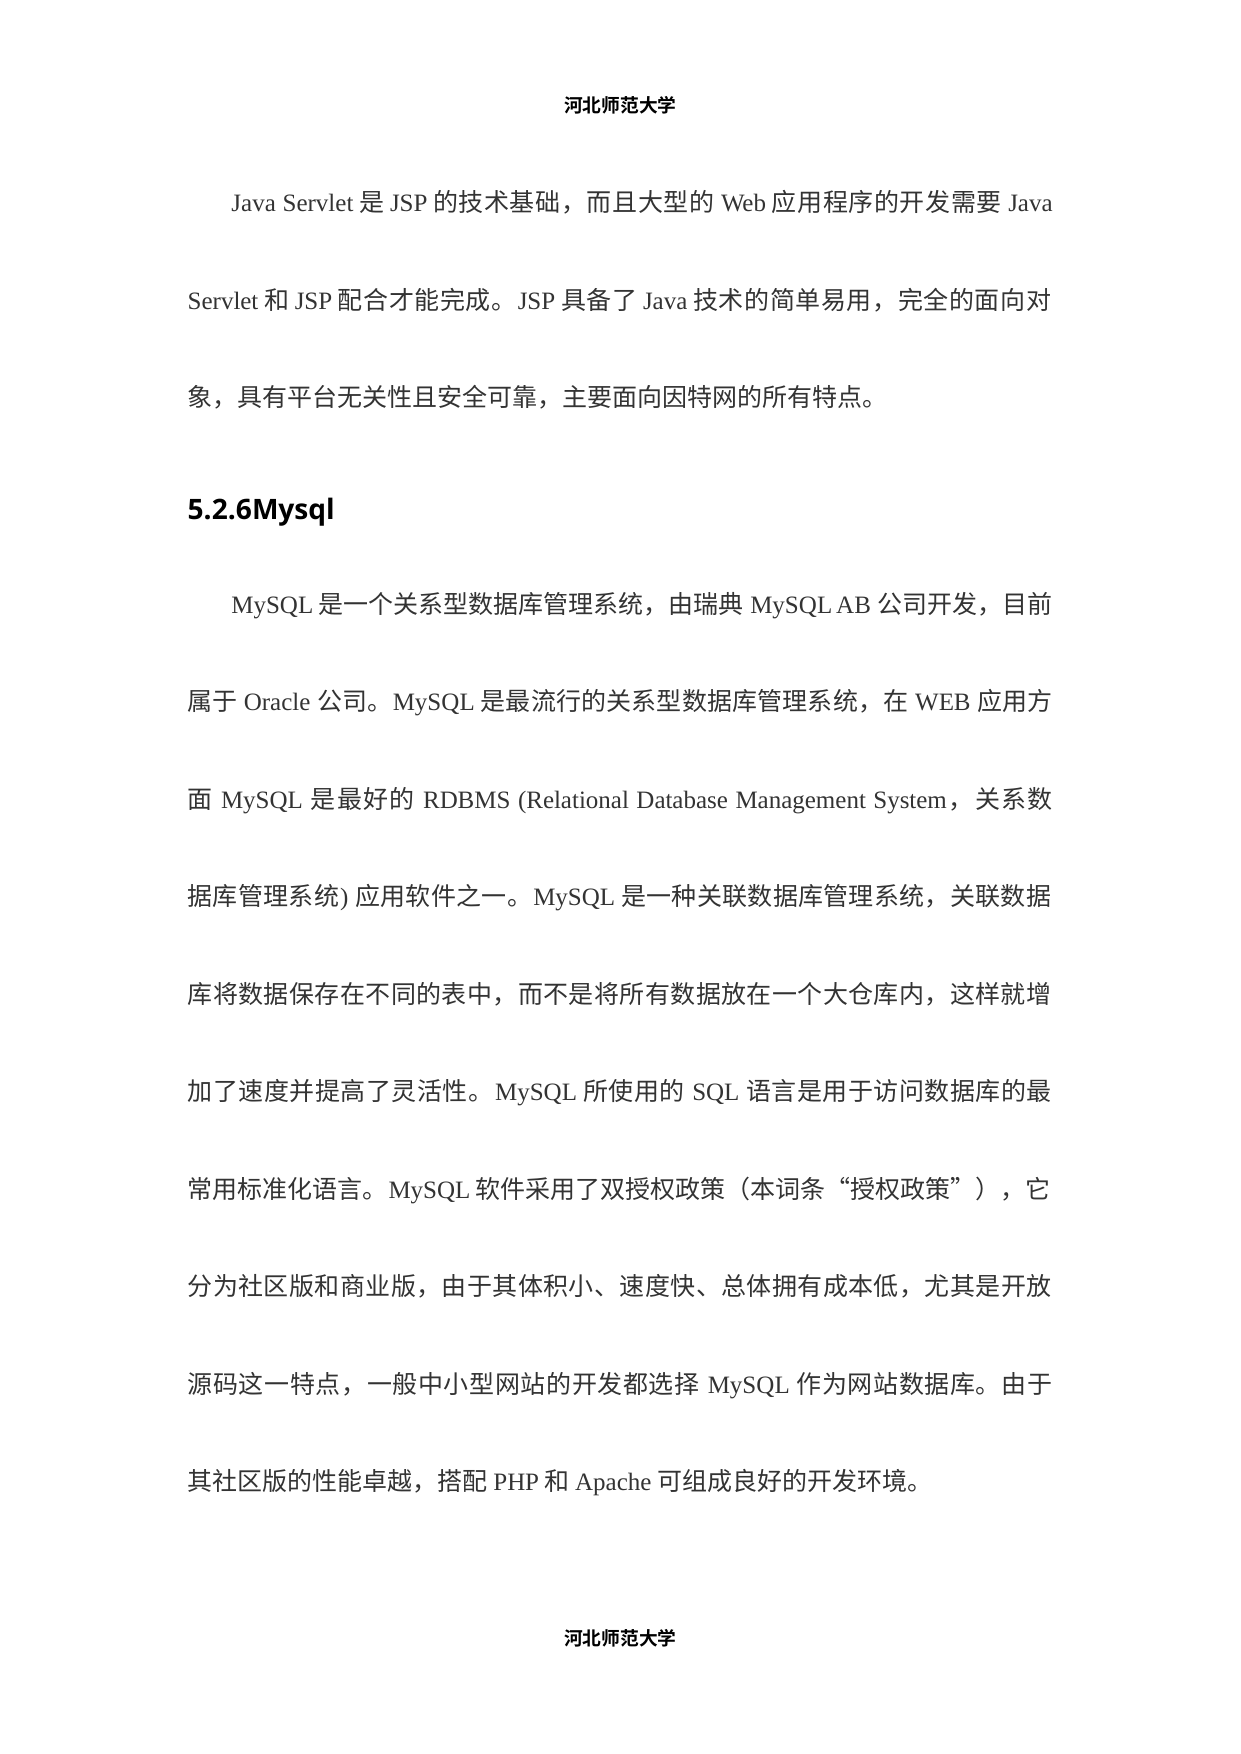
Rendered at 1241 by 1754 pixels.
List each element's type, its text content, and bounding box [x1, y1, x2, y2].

text MySQL是一个关系型数据库管理系统，由瑞典 MySQL AB 公司开发，目前属于 Oracle 公司。MySQL 是最流行的关系型数据库管理系统，在 WEB 应用方面 MySQL 是最好的 RDBMS (Relational Database Management System，关系数据库管理系统) 应用软件之一。MySQL 是一种关联数据库管理系统，关联数据库将数据保存在不同的表中，而不是将所有数据放在一个大仓库内，这样就增加了速度并提高了灵活性。MySQL 所使用的 SQL 语言是用于访问数据库的最常用标准化语言。MySQL 软件采用了双授权政策（本词条“授权政策”），它分为社区版和商业版，由于其体积小、速度快、总体拥有成本低，尤其是开放源码这一特点，一般中小型网站的开发都选择 MySQL 作为网站数据库。由于其社区版的性能卓越，搭配 PHP 和 Apache 可组成良好的开发环境。 [187, 570, 1053, 1512]
subtitle 5.2.6Mysql [187, 476, 1053, 541]
text Java Servlet是JSP的技术基础，而且大型的Web应用程序的开发需要Java Servlet和JSP配合才能完成。JSP具备了Java技术的简单易用，完全的面向对象，具有平台无关性且安全可靠，主要面向因特网的所有特点。 [187, 168, 1053, 428]
